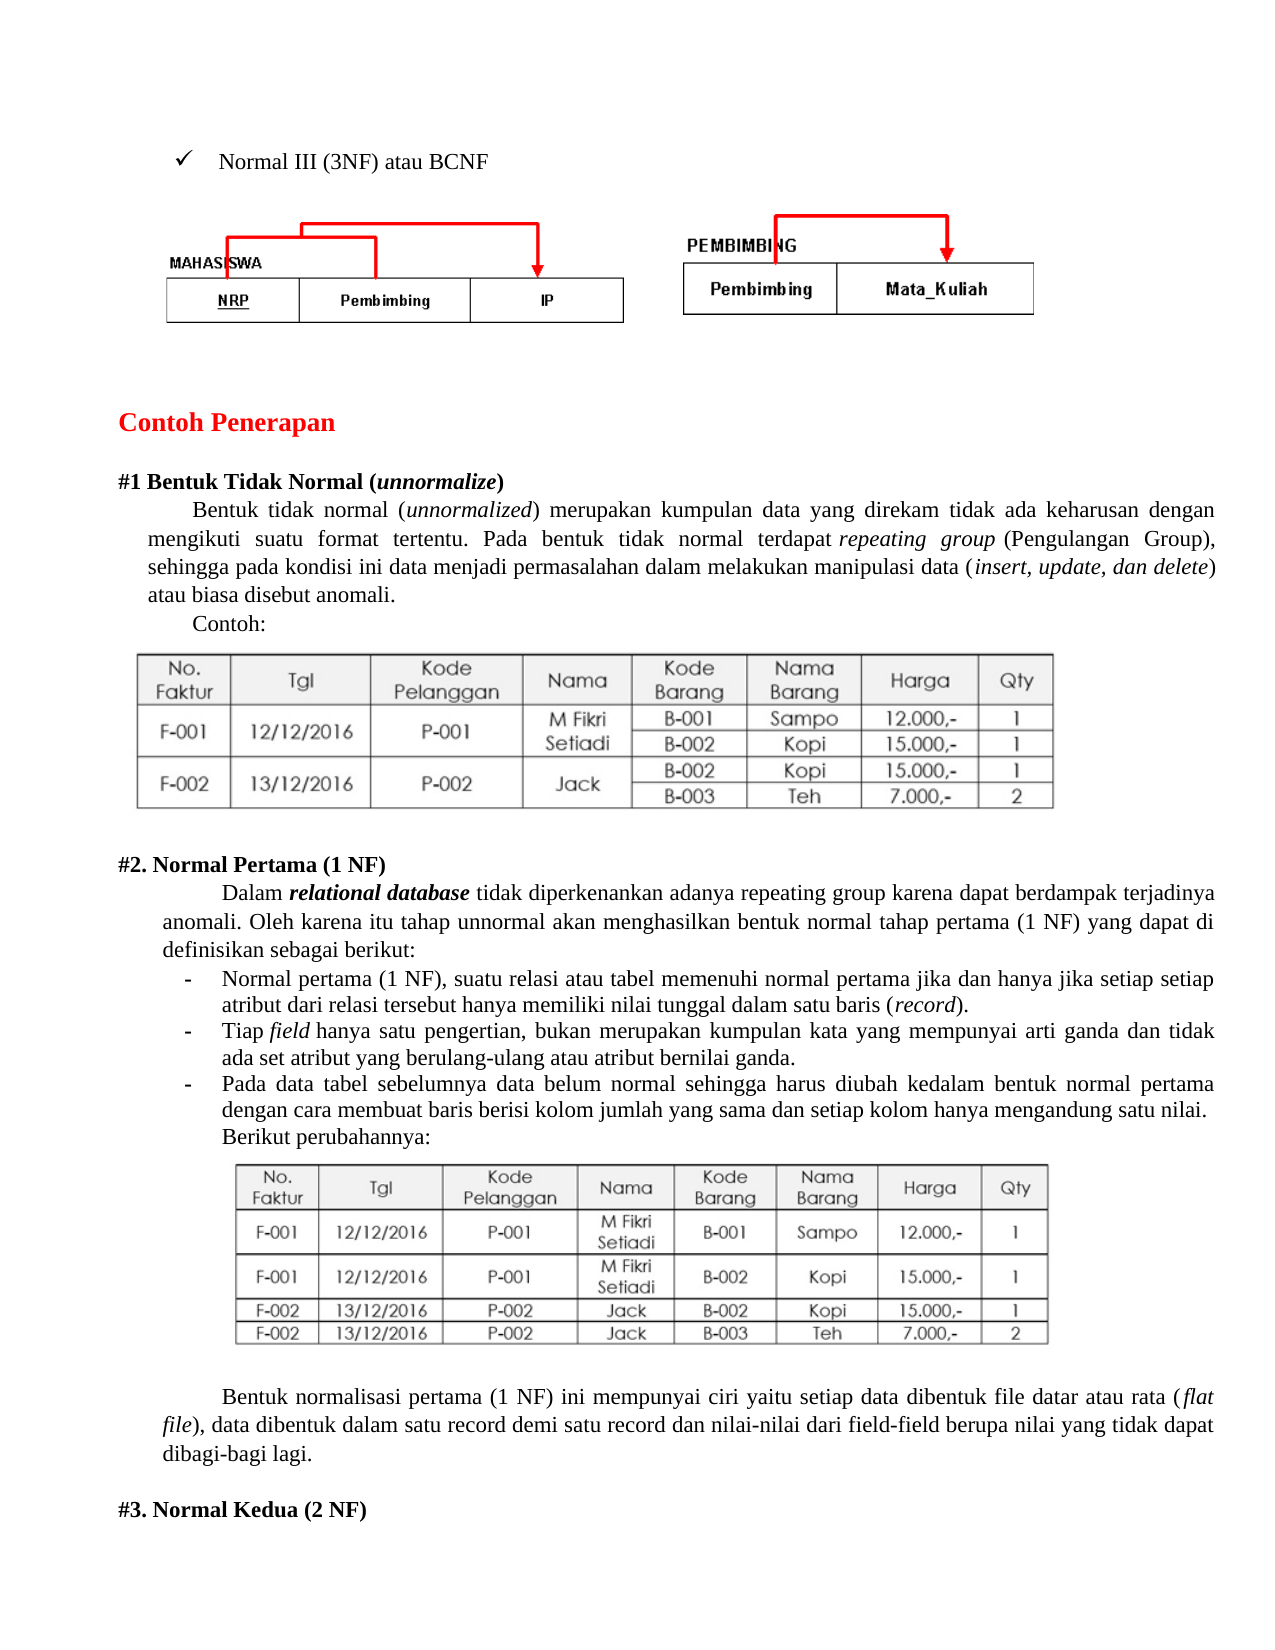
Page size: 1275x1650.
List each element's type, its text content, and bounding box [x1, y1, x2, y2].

text Contoh: [148, 610, 1216, 636]
list Normal pertama (1 NF), suatu relasi atau tabel memenuhi normal pertama jika dan hanya jika setiap setiap atribut dari relasi tersebut hanya memiliki nilai tunggal dalam satu baris (record). [184, 965, 1216, 1017]
picture [118, 638, 1074, 821]
list Pada data tabel sebelumnya data belum normal sehingga harus diubah kedalam bentuk normal pertama dengan cara membuat baris berisi kolom jumlah yang sama dan setiap kolom hanya mengandung satu nilai. [184, 1070, 1216, 1123]
list Normal III (3NF) atau BCNF [174, 148, 1216, 175]
text Berikut perubahannya: [162, 1123, 1216, 1149]
text #2. Normal Pertama (1 NF) [118, 851, 1216, 877]
picture [221, 1151, 1061, 1353]
list Tiap field hanya satu pengertian, bukan merupakan kumpulan kata yang mempunyai arti ganda dan tidak ada set atribut yang berulang-ulang atau atribut bernilai ganda. [184, 1017, 1216, 1070]
picture [683, 214, 1034, 315]
text #3. Normal Kedua (2 NF) [118, 1497, 1216, 1523]
text Contoh Penerapan [118, 406, 1216, 437]
text #1 Bentuk Tidak Normal (unnormalize) [118, 468, 1216, 494]
text Bentuk normalisasi pertama (1 NF) ini mempunyai ciri yaitu setiap data dibentuk file datar atau rata (flat file), data dibentuk dalam satu record demi satu record dan nilai-nilai dari field-field berupa nilai yang tidak dapat dibagi-bagi lagi. [162, 1383, 1216, 1466]
text Bentuk tidak normal (unnormalized) merupakan kumpulan data yang direkam tidak ada keharusan dengan mengikuti suatu format tertentu. Pada bentuk tidak normal terdapat repeating group (Pengulangan Group), sehingga pada kondisi ini data menjadi permasalahan dalam melakukan manipulasi data (insert, update, dan delete) atau biasa disebut anomali. [148, 496, 1216, 608]
text Dalam relational database tidak diperkenankan adanya repeating group karena dapat berdampak terjadinya anomali. Oleh karena itu tahap unnormal akan menghasilkan bentuk normal tahap pertama (1 NF) yang dapat di definisikan sebagai berikut: [162, 879, 1216, 963]
picture [166, 222, 624, 323]
